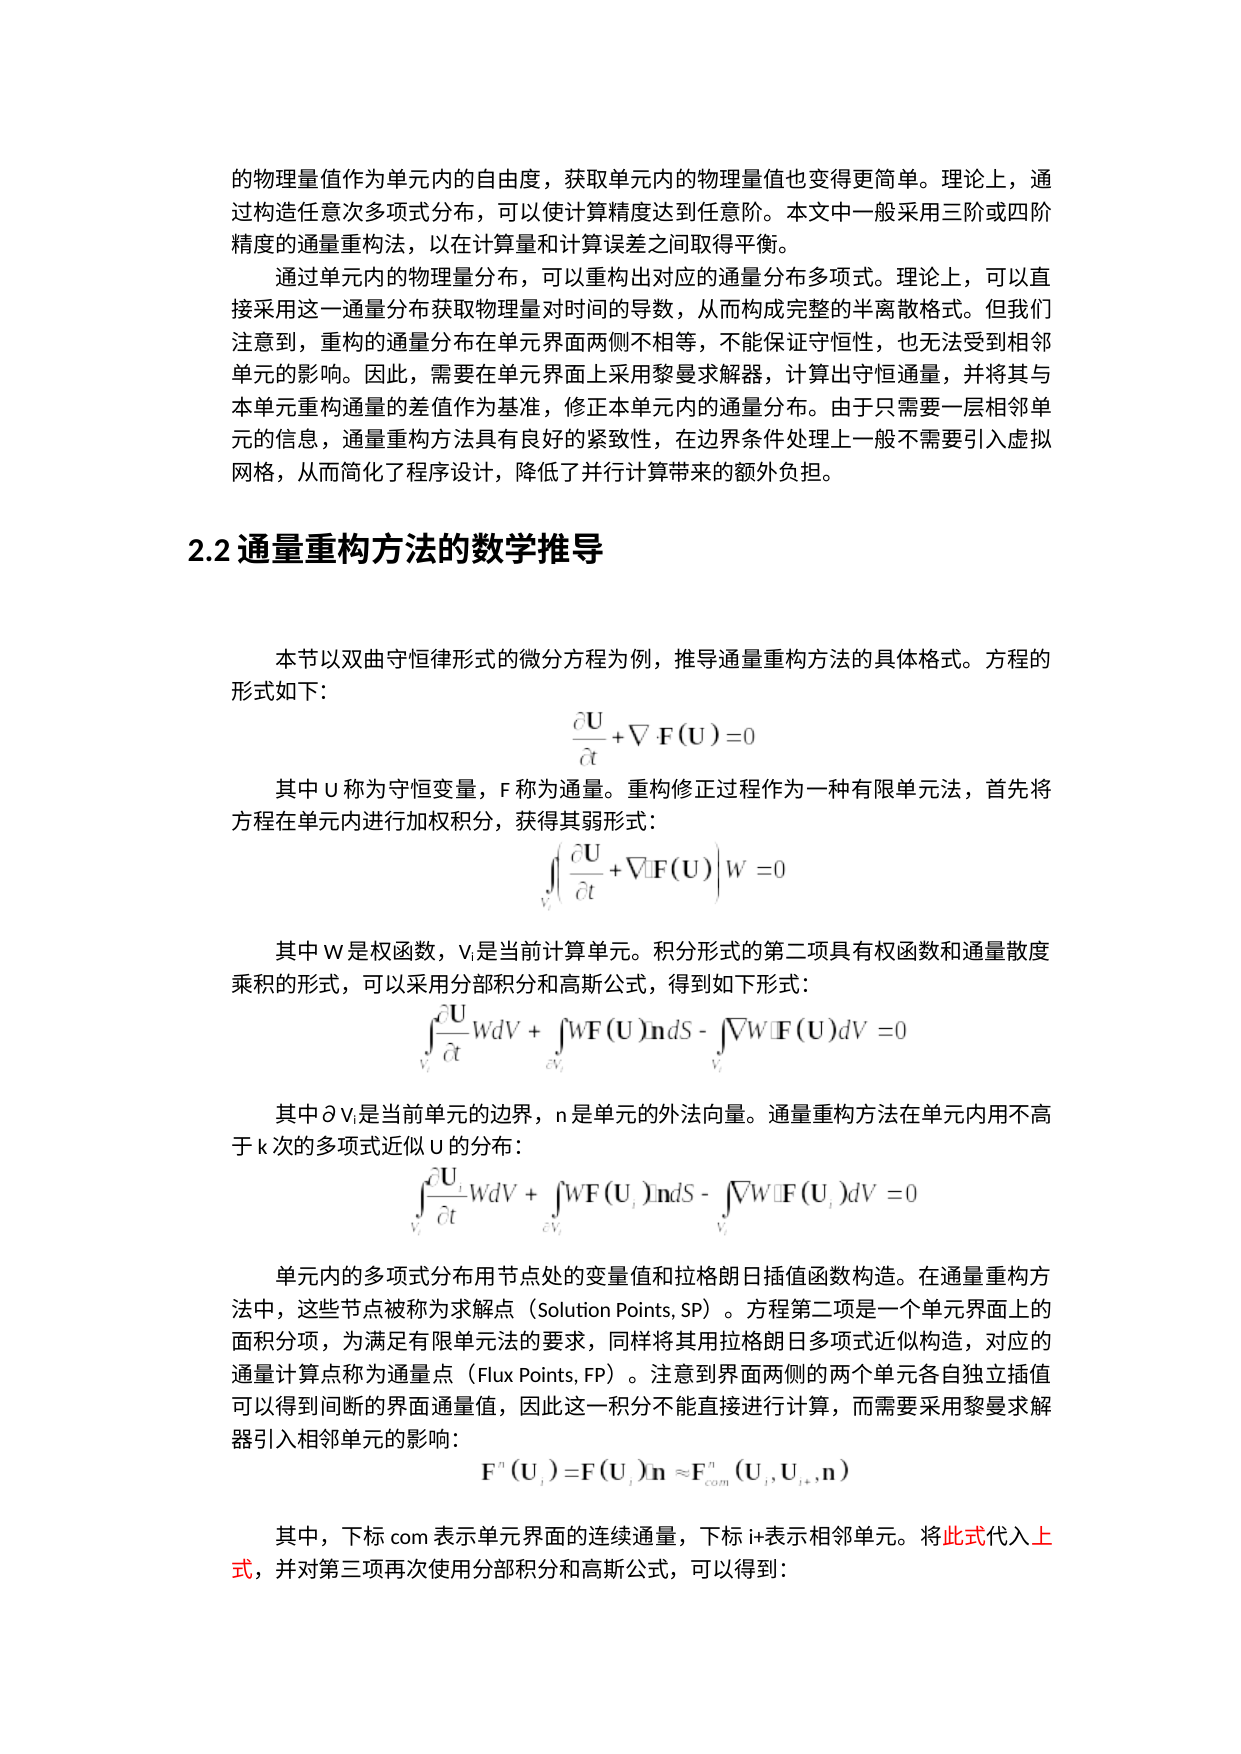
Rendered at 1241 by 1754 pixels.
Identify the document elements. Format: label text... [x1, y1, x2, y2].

text 其中W是权函数，Vi是当前计算单元。积分形式的第二项具有权函数和通量散度乘积的形式，可以采用分部积分和高斯公式，得到如下形式： [231, 934, 1053, 999]
text 其中∂Vi是当前单元的边界，n是单元的外法向量。通量重构方法在单元内用不高于k次的多项式近似U的分布： [231, 1096, 1053, 1161]
text 本节以双曲守恒律形式的微分方程为例，推导通量重构方法的具体格式。方程的形式如下： [231, 641, 1053, 706]
text 单元内的多项式分布用节点处的变量值和拉格朗日插值函数构造。在通量重构方法中，这些节点被称为求解点（Solution Points, SP）。方程第二项是一个单元界面上的面积分项，为满足有限单元法的要求，同样将其用拉格朗日多项式近似构造，对应的通量计算点称为通量点（Flux Points, FP）。注意到界面两侧的两个单元各自独立插值可以得到间断的界面通量值，因此这一积分不能直接进行计算，而需要采用黎曼求解器引入相邻单元的影响： [231, 1259, 1053, 1454]
subtitle 2.2 通量重构方法的数学推导 [187, 514, 1053, 579]
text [231, 162, 1053, 259]
text 其中U称为守恒变量，F称为通量。重构修正过程作为一种有限单元法，首先将方程在单元内进行加权积分，获得其弱形式： [231, 771, 1053, 836]
text 其中，下标com表示单元界面的连续通量，下标i+表示相邻单元。将此式代入上式，并对第三项再次使用分部积分和高斯公式，可以得到： [231, 1519, 1053, 1584]
text 通过单元内的物理量分布，可以重构出对应的通量分布多项式。理论上，可以直接采用这一通量分布获取物理量对时间的导数，从而构成完整的半离散格式。但我们注意到，重构的通量分布在单元界面两侧不相等，不能保证守恒性，也无法受到相邻单元的影响。因此，需要在单元界面上采用黎曼求解器，计算出守恒通量，并将其与本单元重构通量的差值作为基准，修正本单元内的通量分布。由于只需要一层相邻单元的信息，通量重构方法具有良好的紧致性，在边界条件处理上一般不需要引入虚拟网格，从而简化了程序设计，降低了并行计算带来的额外负担。 [231, 259, 1053, 487]
